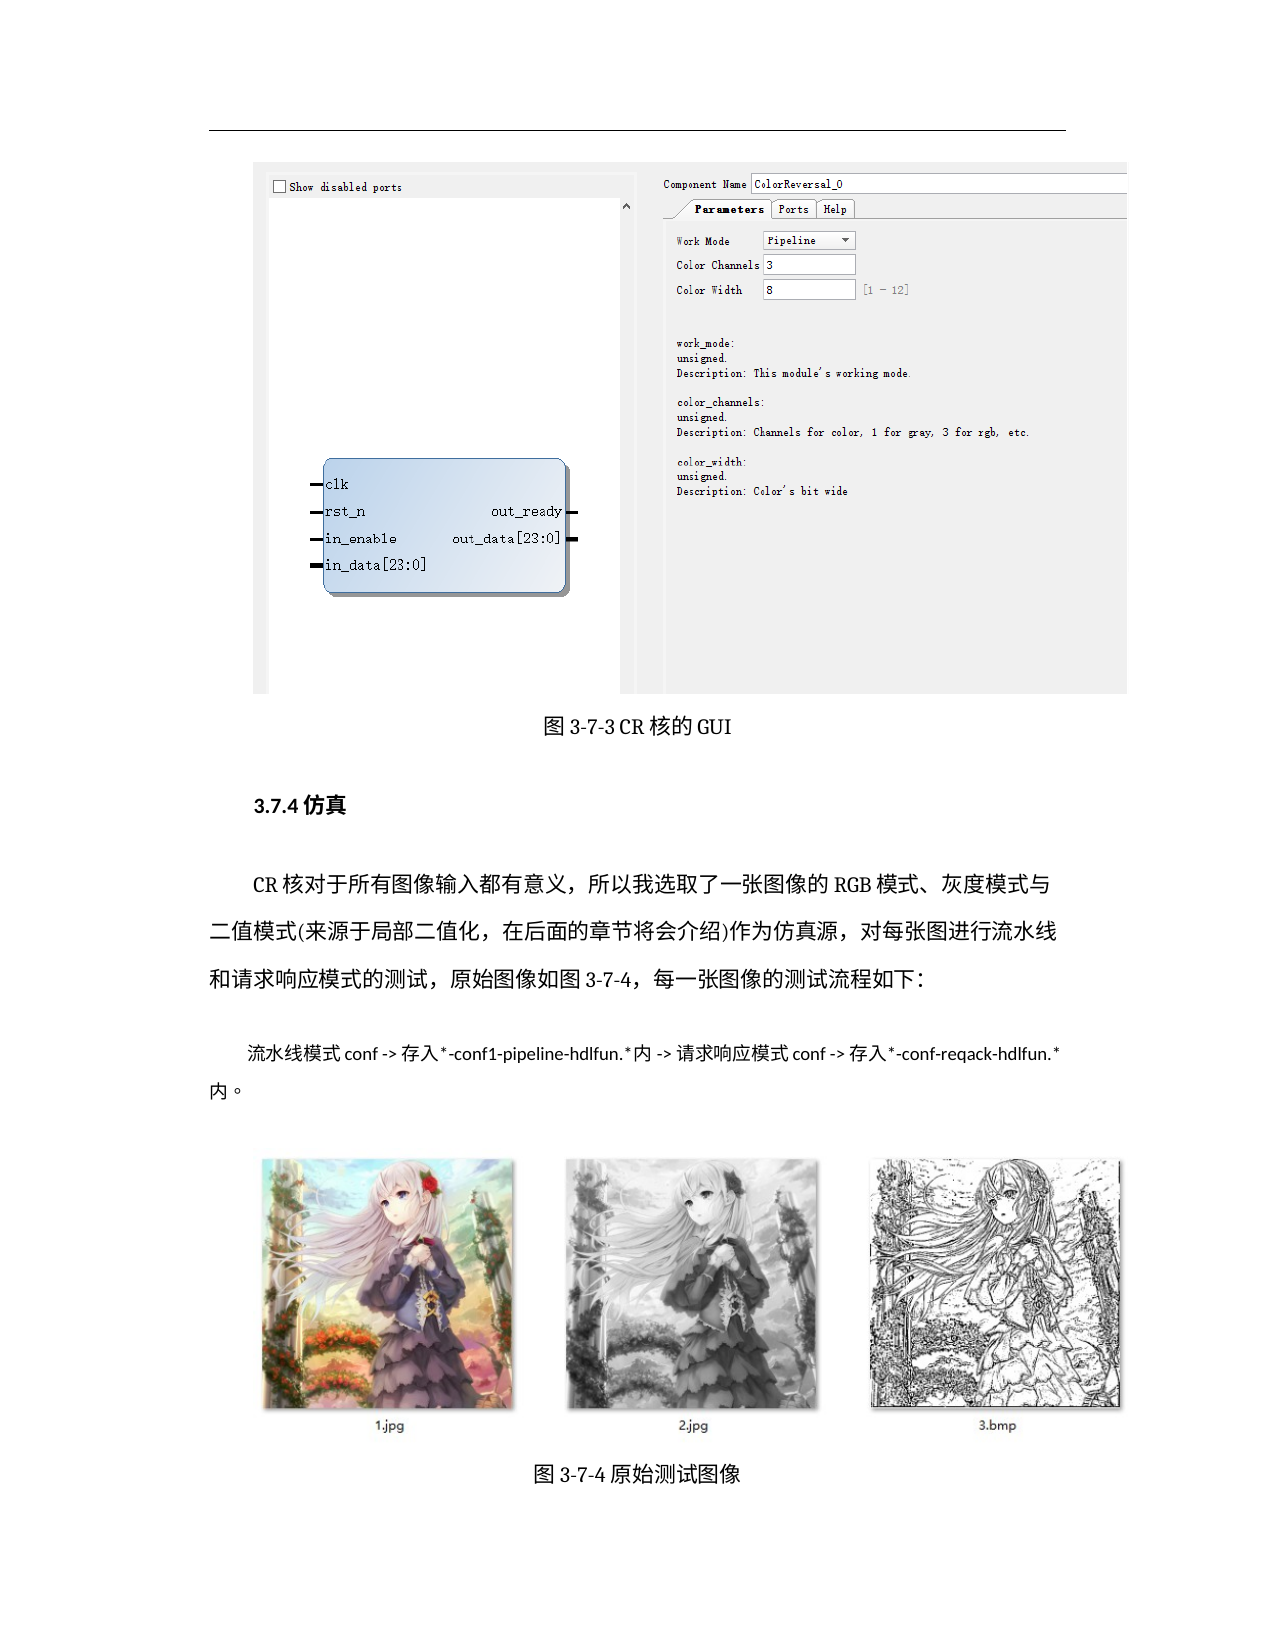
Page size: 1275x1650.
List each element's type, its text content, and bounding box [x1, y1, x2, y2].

subtitle 3.7.4 仿真 [209, 788, 1066, 820]
text CR核对于所有图像输入都有意义，所以我选取了一张图像的RGB模式、灰度模式与二值模式(来源于局部二值化，在后面的章节将会介绍)作为仿真源，对每张图进行流水线和请求响应模式的测试，原始图像如图3-7-4，每一张图像的测试流程如下： [209, 867, 1066, 993]
picture [253, 1148, 1129, 1444]
picture [253, 162, 1129, 694]
text 流水线模式conf -> 存入*-conf1-pipeline-hdlfun.*内 -> 请求响应模式conf -> 存入*-conf-reqack-hdlfun.*内。 [209, 1041, 1066, 1104]
